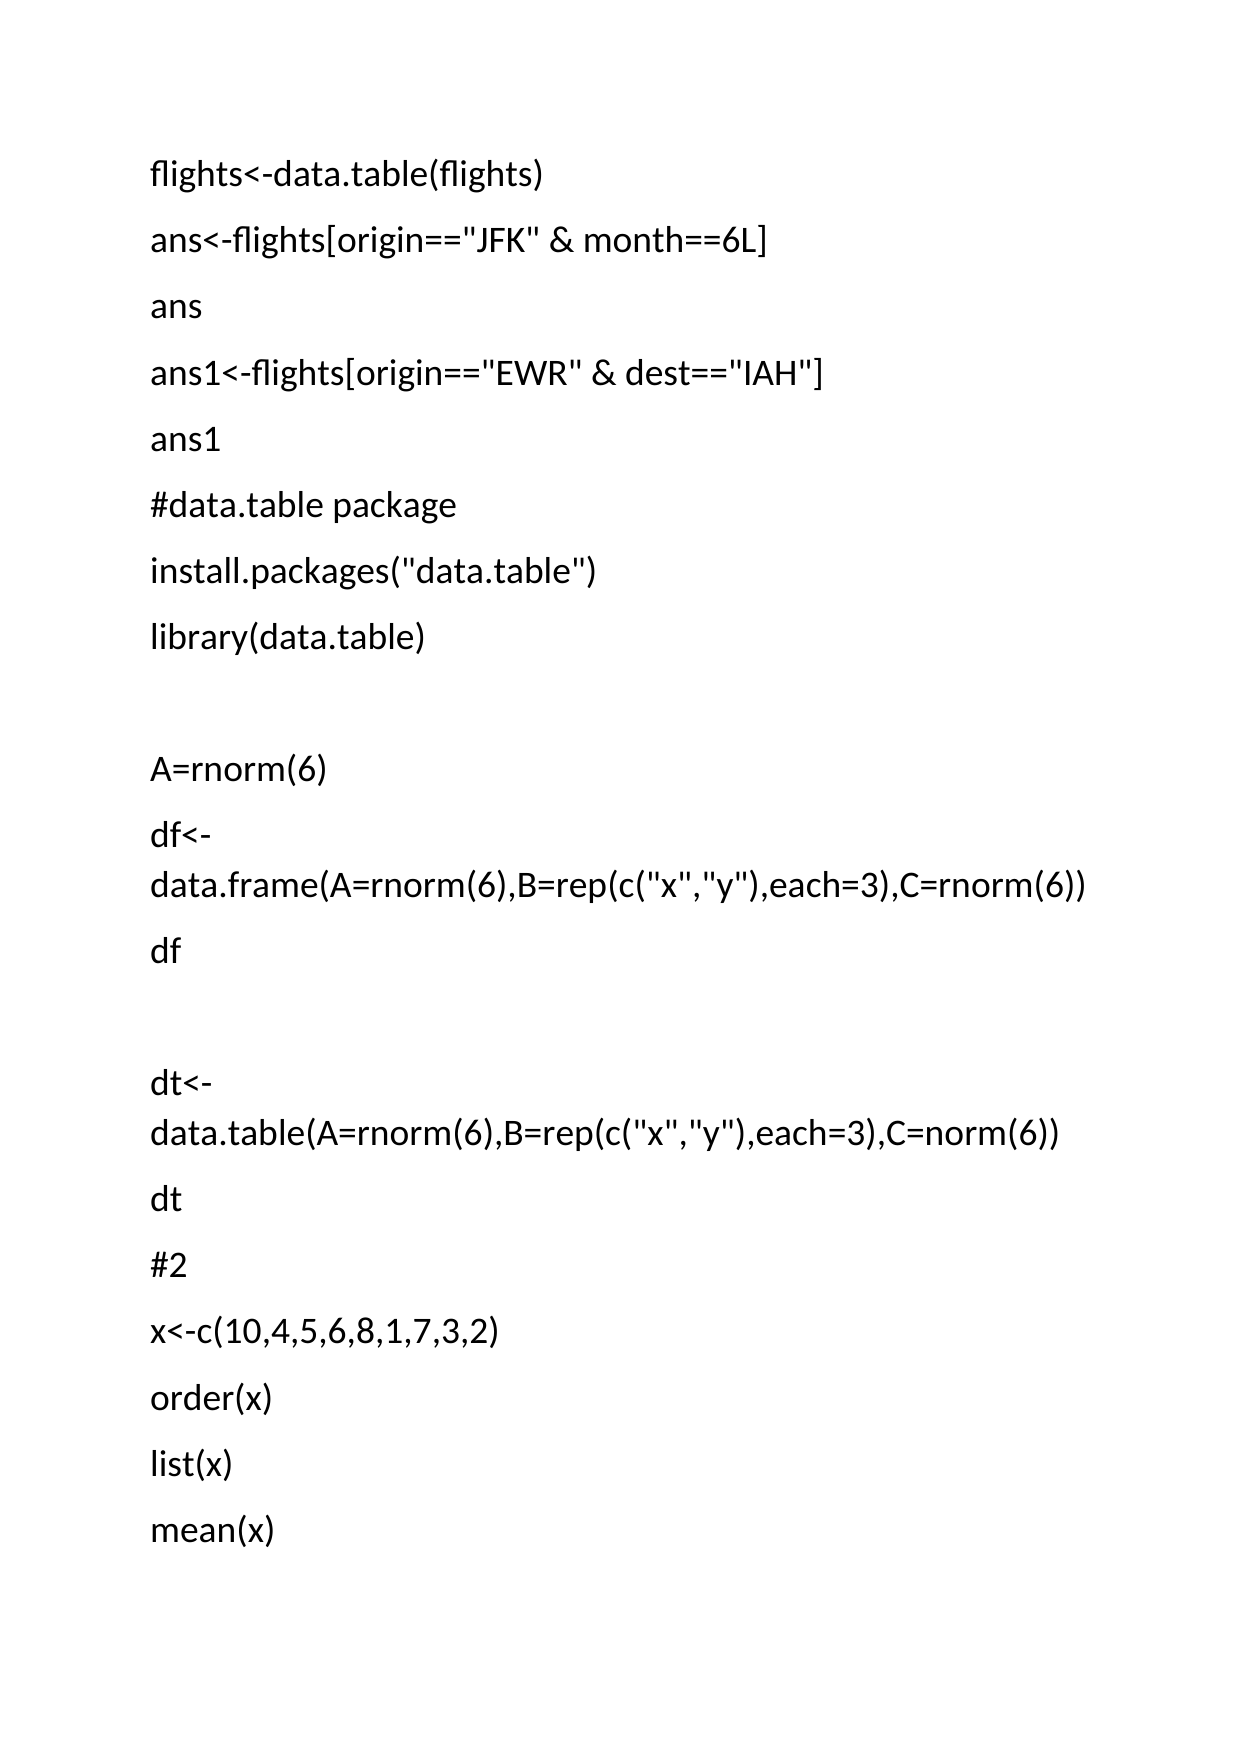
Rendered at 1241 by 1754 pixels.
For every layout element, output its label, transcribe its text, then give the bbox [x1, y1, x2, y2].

text ans<-flights[origin=="JFK" & month==6L] [150, 216, 1090, 262]
text df<-data.frame(A=rnorm(6),B=rep(c("x","y"),each=3),C=rnorm(6)) [150, 811, 1090, 907]
text ans1<-flights[origin=="EWR" & dest=="IAH"] [150, 348, 1090, 394]
text list(x) [150, 1439, 1090, 1485]
text install.packages("data.table") [150, 547, 1090, 593]
text x<-c(10,4,5,6,8,1,7,3,2) [150, 1307, 1090, 1353]
text order(x) [150, 1373, 1090, 1419]
text A=rnorm(6) [150, 745, 1090, 791]
text library(data.table) [150, 613, 1090, 659]
text ans [150, 282, 1090, 328]
text #2 [150, 1241, 1090, 1287]
text mean(x) [150, 1506, 1090, 1552]
text ans1 [150, 414, 1090, 460]
text flights<-data.table(flights) [150, 150, 1090, 196]
text dt [150, 1175, 1090, 1221]
text df [150, 927, 1090, 973]
text #data.table package [150, 481, 1090, 527]
text dt<-data.table(A=rnorm(6),B=rep(c("x","y"),each=3),C=norm(6)) [150, 1059, 1090, 1155]
